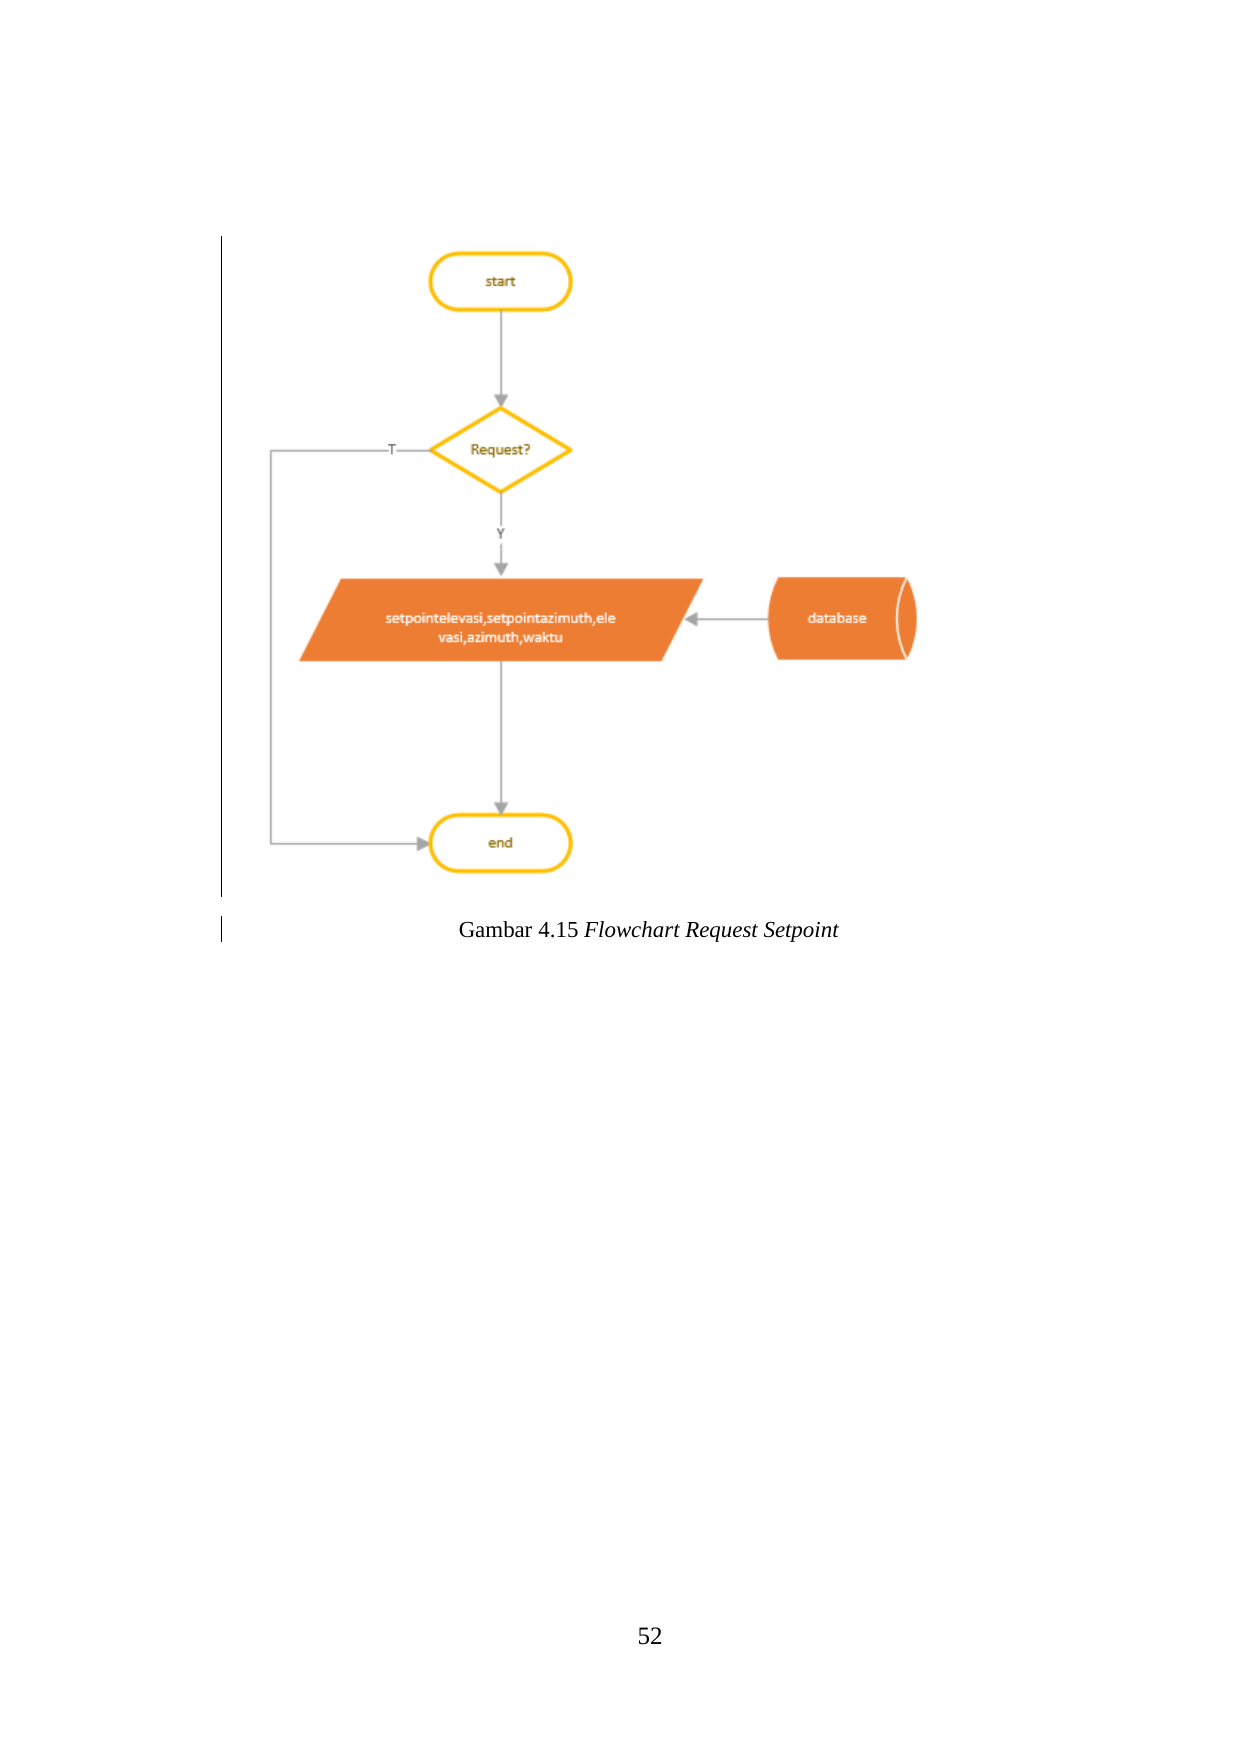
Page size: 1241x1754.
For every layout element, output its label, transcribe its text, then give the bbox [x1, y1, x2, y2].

picture [229, 236, 945, 898]
